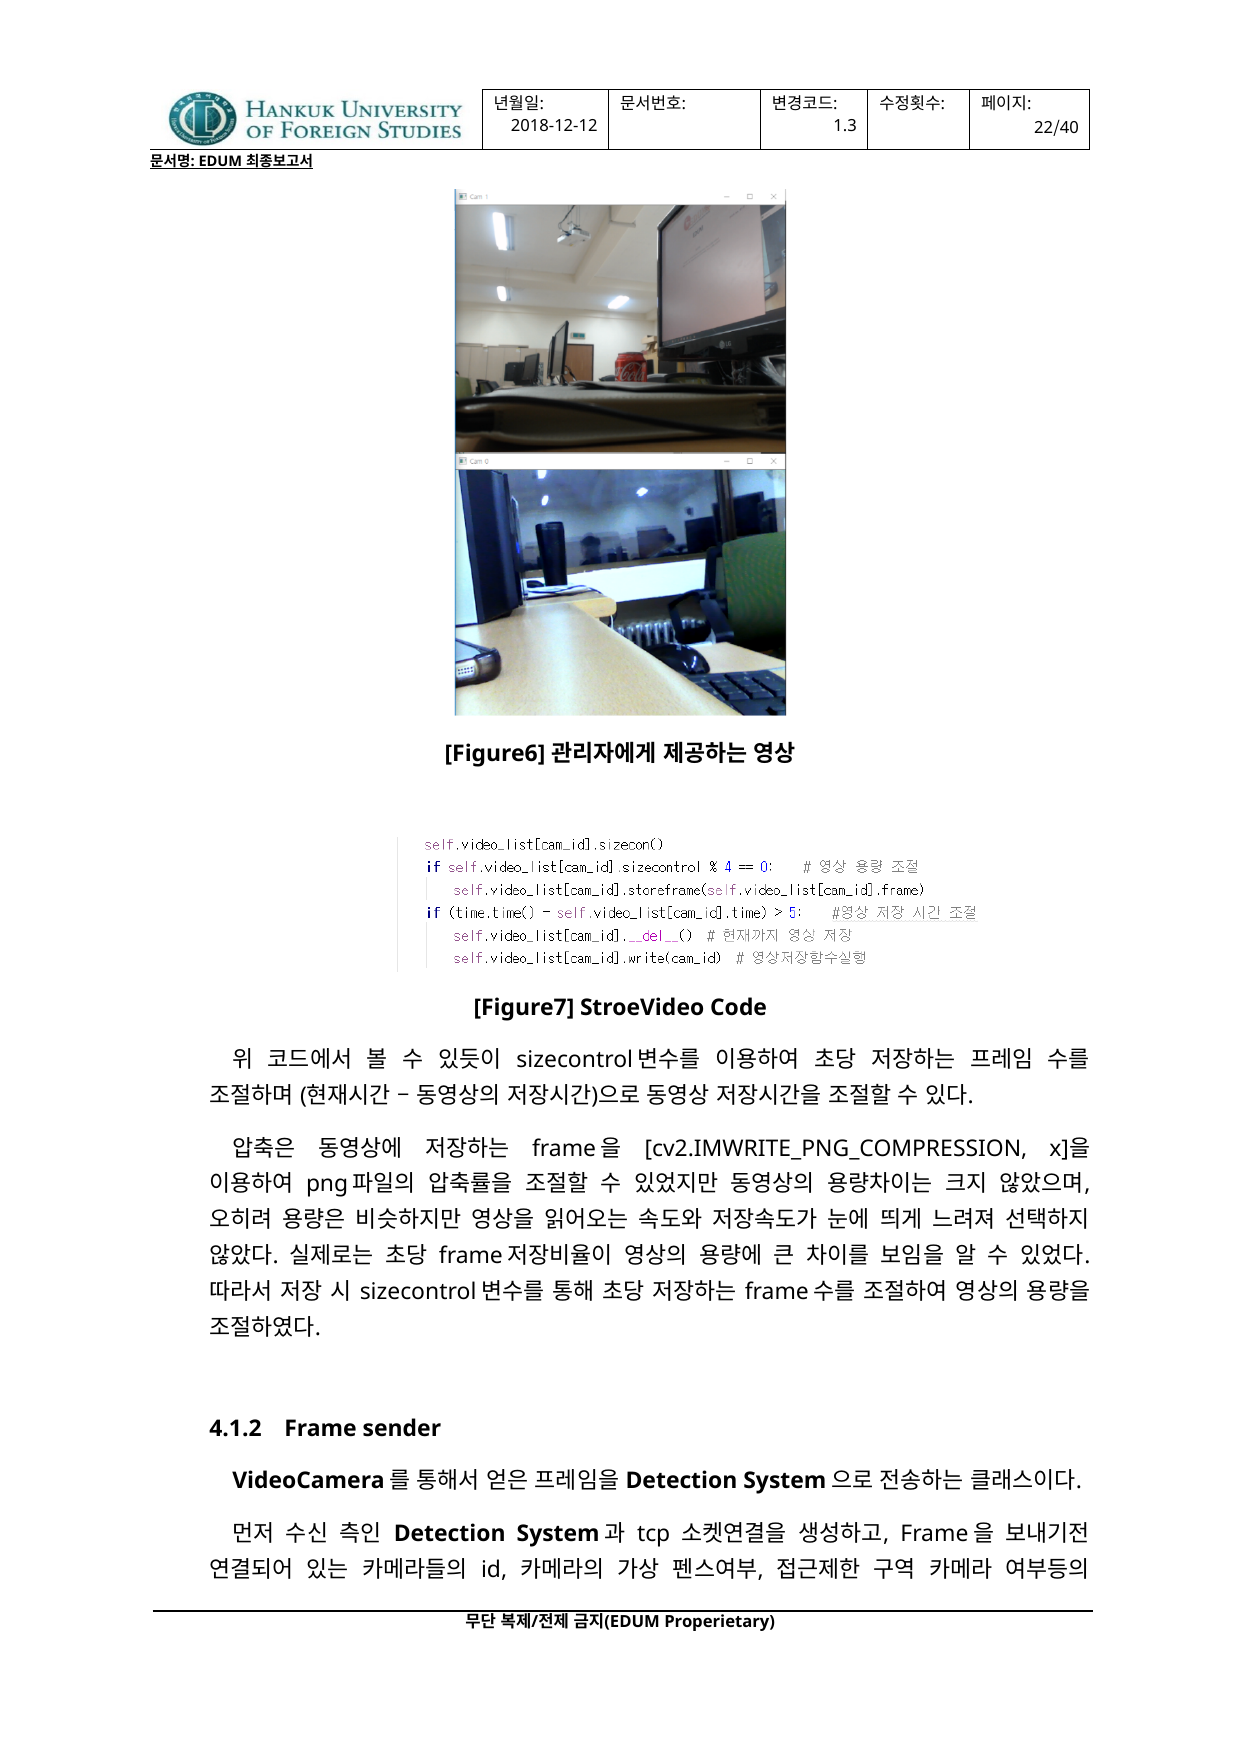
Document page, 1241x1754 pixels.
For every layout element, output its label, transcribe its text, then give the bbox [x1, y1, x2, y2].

text [Figure6] 관리자에게 제공하는 영상 [150, 734, 1090, 768]
list Frame sender [209, 1412, 1090, 1443]
text 압축은 동영상에 저장하는 frame을 [cv2.IMWRITE_PNG_COMPRESSION, x]을 이용하여 png파일의 압축률을 조절할 수 있었지만 동영상의 용량차이는 크지 않았으며, 오히려 용량은 비슷하지만 영상을 읽어오는 속도와 저장속도가 눈에 띄게 느려져 선택하지 않았다. 실제로는 초당 frame저장비율이 영상의 용량에 큰 차이를 보임을 알 수 있었다. 따라서 저장 시 sizecontrol변수를 통해 초당 저장하는 frame수를 조절하여 영상의 용량을 조절하였다. [209, 1129, 1090, 1342]
picture [387, 837, 988, 972]
text 위 코드에서 볼 수 있듯이 sizecontrol변수를 이용하여 초당 저장하는 프레임 수를 조절하며 (현재시간 – 동영상의 저장시간)으로 동영상 저장시간을 조절할 수 있다. [209, 1041, 1090, 1110]
picture [454, 189, 787, 716]
picture [161, 89, 470, 149]
text [Figure7] StroeVideo Code [150, 990, 1090, 1022]
text VideoCamera를 통해서 얻은 프레임을 Detection System으로 전송하는 클래스이다. [209, 1462, 1090, 1496]
